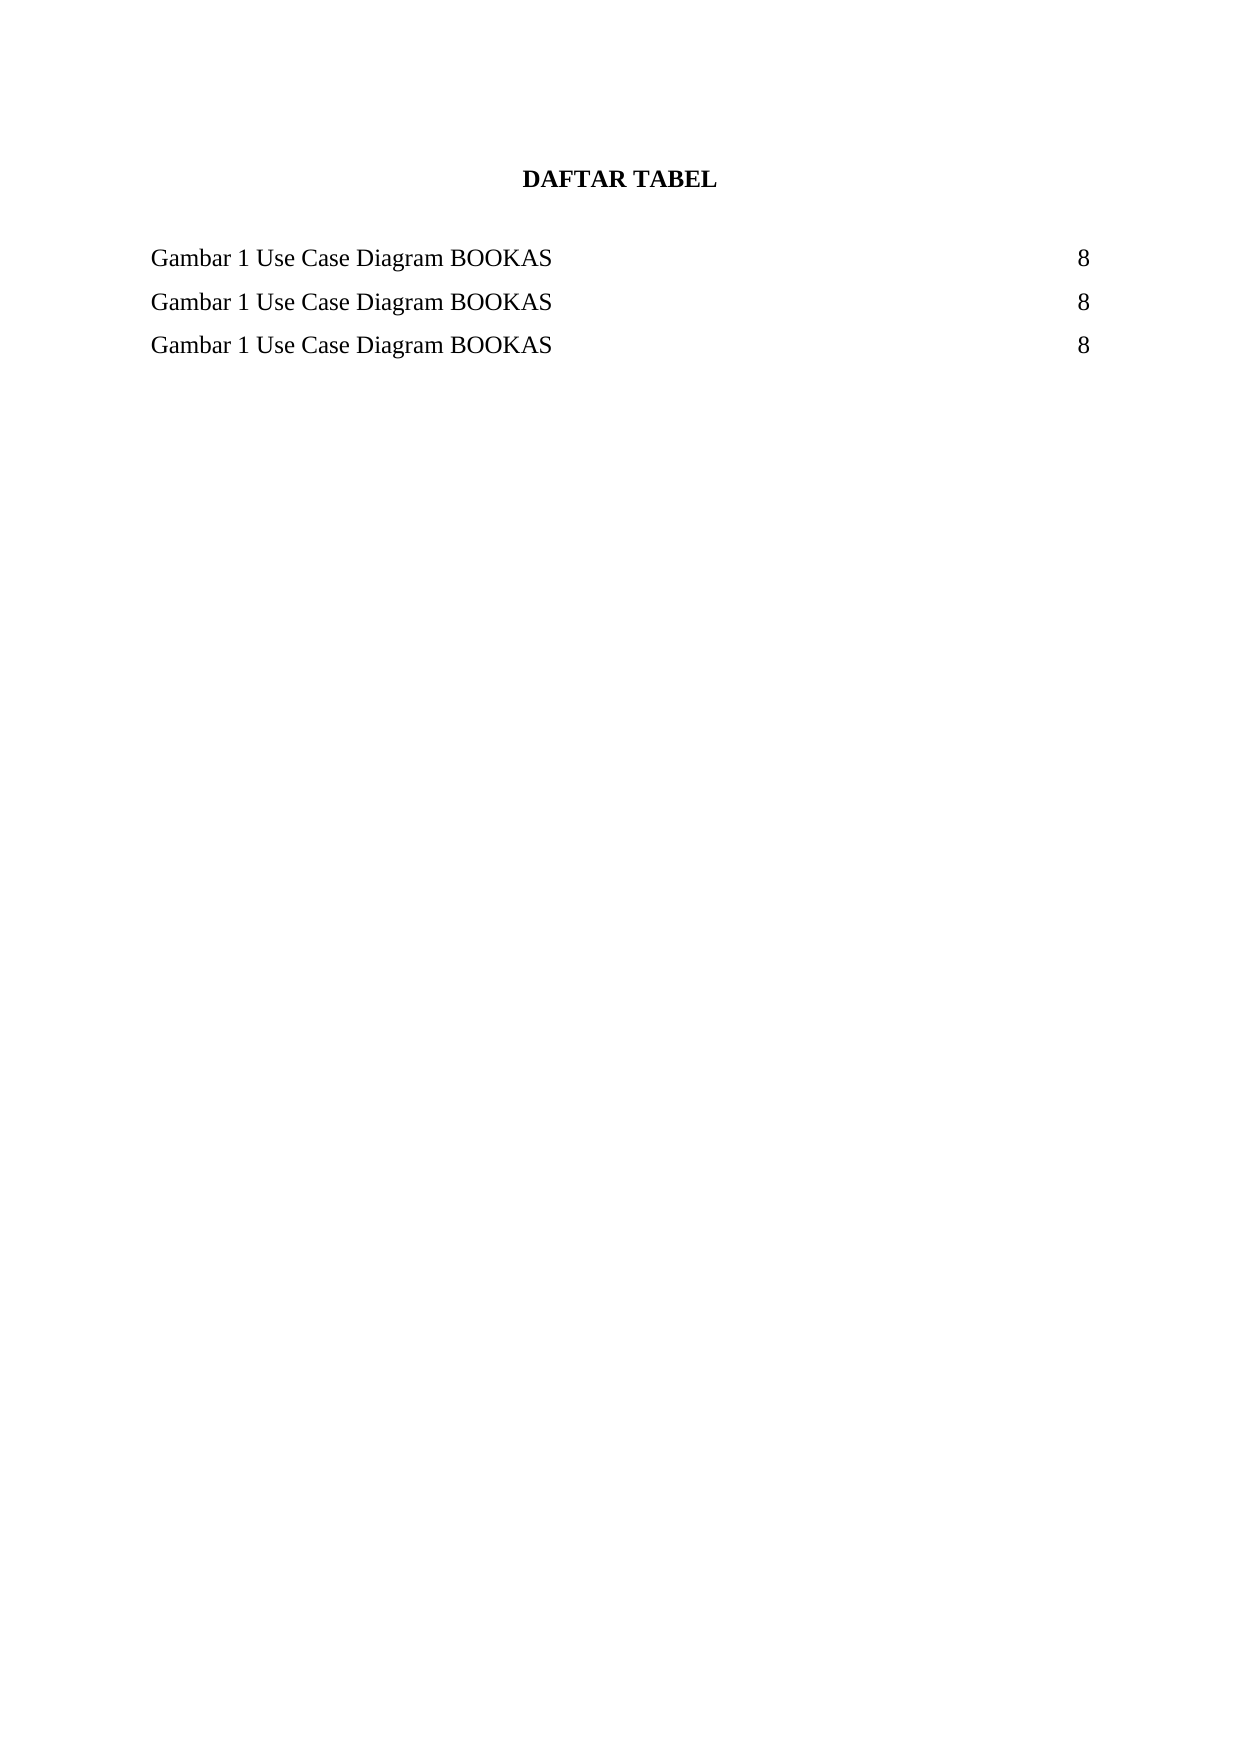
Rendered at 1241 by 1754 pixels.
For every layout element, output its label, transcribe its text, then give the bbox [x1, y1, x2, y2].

text Gambar 1 Use Case Diagram BOOKAS 8 [151, 243, 1123, 272]
text Gambar 1 Use Case Diagram BOOKAS 8 [151, 330, 1123, 358]
subtitle DAFTAR TABEL [174, 164, 1066, 193]
text Gambar 1 Use Case Diagram BOOKAS 8 [151, 287, 1123, 315]
